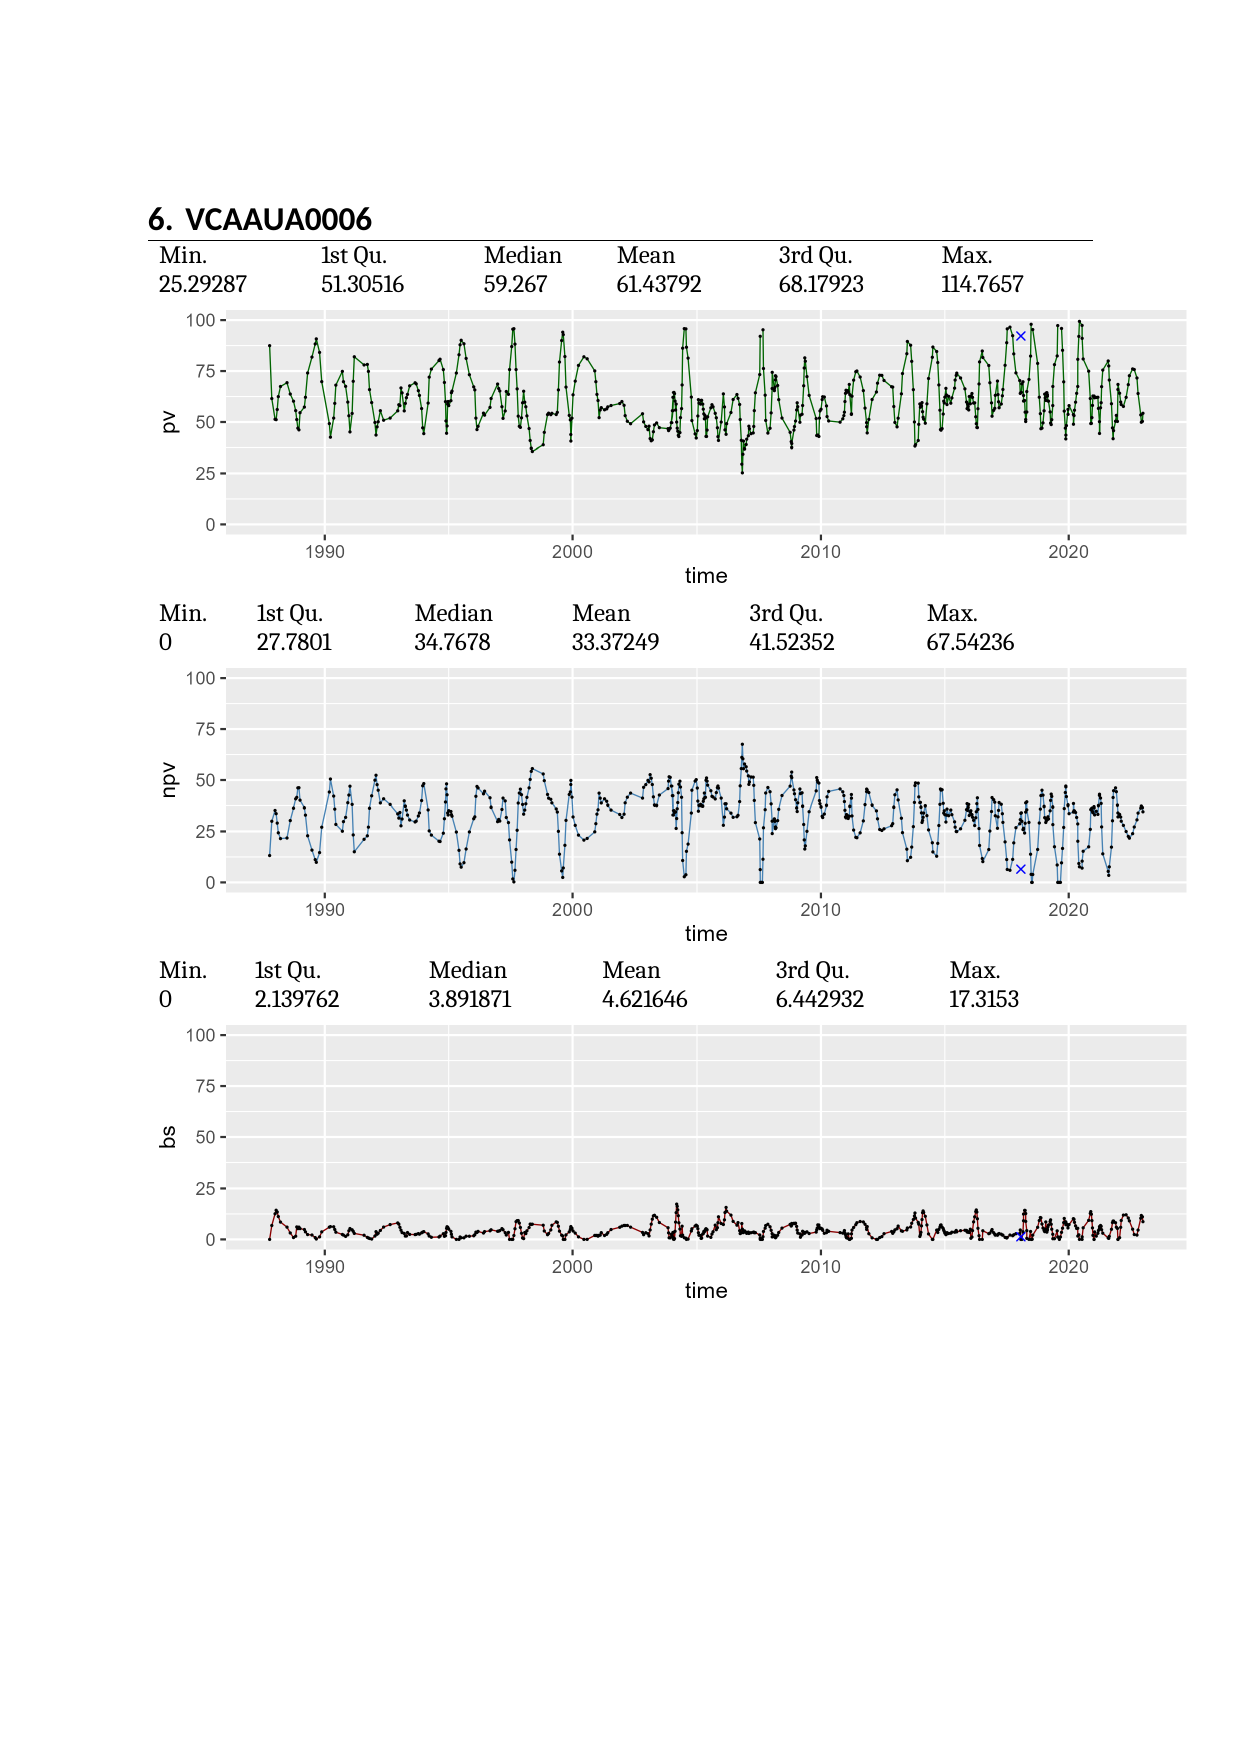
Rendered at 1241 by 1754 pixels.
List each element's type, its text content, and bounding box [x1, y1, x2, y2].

table_header 1st Qu. [244, 957, 417, 985]
table_header Max. [915, 599, 1093, 628]
table_header Median [472, 241, 605, 270]
table_cell 61.43792 [605, 270, 768, 298]
table_header Mean [561, 599, 738, 628]
subtitle VCAAUA0006 [148, 198, 1093, 240]
table_header Max. [938, 957, 1093, 985]
table_cell 27.7801 [246, 628, 403, 656]
table_cell 17.3153 [938, 985, 1093, 1013]
table_header Min. [148, 241, 310, 270]
table_header 3rd Qu. [738, 599, 915, 628]
table_cell 3.891871 [417, 985, 591, 1013]
table_cell 0 [148, 628, 246, 656]
table_header Max. [930, 241, 1093, 270]
table_header 1st Qu. [310, 241, 472, 270]
picture [147, 298, 1198, 599]
table_cell 41.52352 [738, 628, 915, 656]
table_header Median [417, 957, 591, 985]
table_cell 6.442932 [765, 985, 938, 1013]
table_cell 114.7657 [930, 270, 1093, 298]
table_header Mean [605, 241, 768, 270]
table_header Min. [148, 957, 243, 985]
table_header 3rd Qu. [765, 957, 938, 985]
table_cell 4.621646 [591, 985, 764, 1013]
table_header Min. [148, 599, 246, 628]
table_cell 68.17923 [768, 270, 930, 298]
table_cell 59.267 [472, 270, 605, 298]
table_cell 2.139762 [244, 985, 417, 1013]
table_cell 34.7678 [403, 628, 561, 656]
table_header 1st Qu. [246, 599, 403, 628]
table_cell 33.37249 [561, 628, 738, 656]
picture [147, 656, 1198, 957]
table_header 3rd Qu. [768, 241, 930, 270]
table_cell 67.54236 [915, 628, 1093, 656]
table_cell 51.30516 [310, 270, 472, 298]
table_header Mean [591, 957, 764, 985]
picture [147, 1013, 1198, 1314]
table_cell 25.29287 [148, 270, 310, 298]
table_header Median [403, 599, 561, 628]
table_cell 0 [148, 985, 243, 1013]
